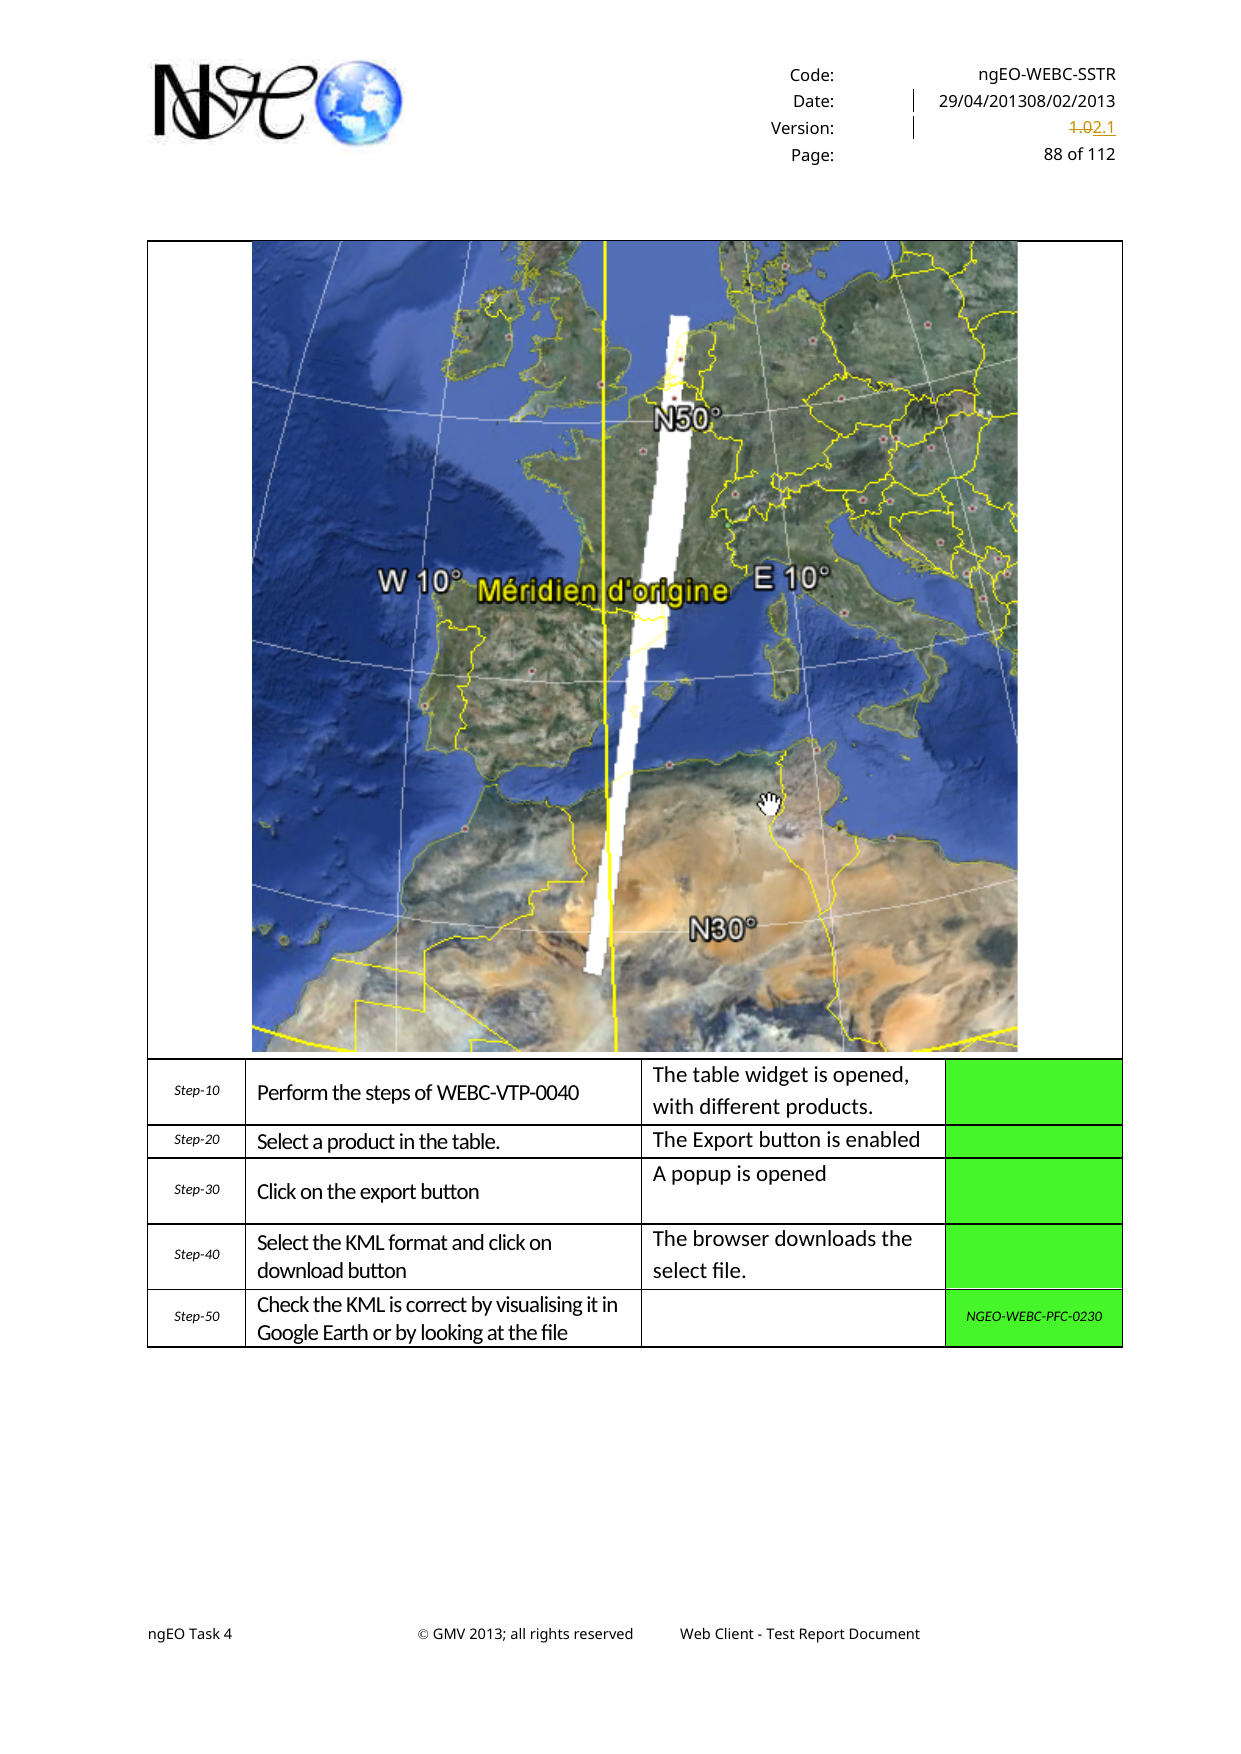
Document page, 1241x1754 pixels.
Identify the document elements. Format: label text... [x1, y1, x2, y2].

table_cell A popup is opened [642, 1159, 945, 1223]
table_cell Select the KML format and click on download button [246, 1225, 641, 1288]
table_cell Step-50 [148, 1290, 245, 1346]
table_cell Click on the export button [246, 1159, 641, 1223]
table_cell Step-10 [148, 1060, 245, 1124]
table_cell [946, 1225, 1122, 1288]
table_cell [946, 1126, 1122, 1157]
table_cell Perform the steps of WEBC-VTP-0040 [246, 1060, 641, 1124]
table_cell NGEO-WEBC-PFC-0230 [946, 1290, 1122, 1346]
picture [252, 241, 1018, 1052]
table_cell The Export button is enabled [642, 1126, 945, 1157]
table_cell [946, 1159, 1122, 1223]
table_cell The table widget is opened, with different products. [642, 1060, 945, 1124]
table_cell Check the KML is correct by visualising it in Google Earth or by looking at the file [246, 1290, 641, 1346]
table_cell [642, 1290, 945, 1346]
table_cell Step-20 [148, 1126, 245, 1157]
table_cell The browser downloads the select file. [642, 1225, 945, 1288]
table_cell Select a product in the table. [246, 1126, 641, 1157]
table_cell Step-30 [148, 1159, 245, 1223]
table_cell Step-40 [148, 1225, 245, 1288]
table_cell [148, 242, 1122, 1058]
table_cell [946, 1060, 1122, 1124]
